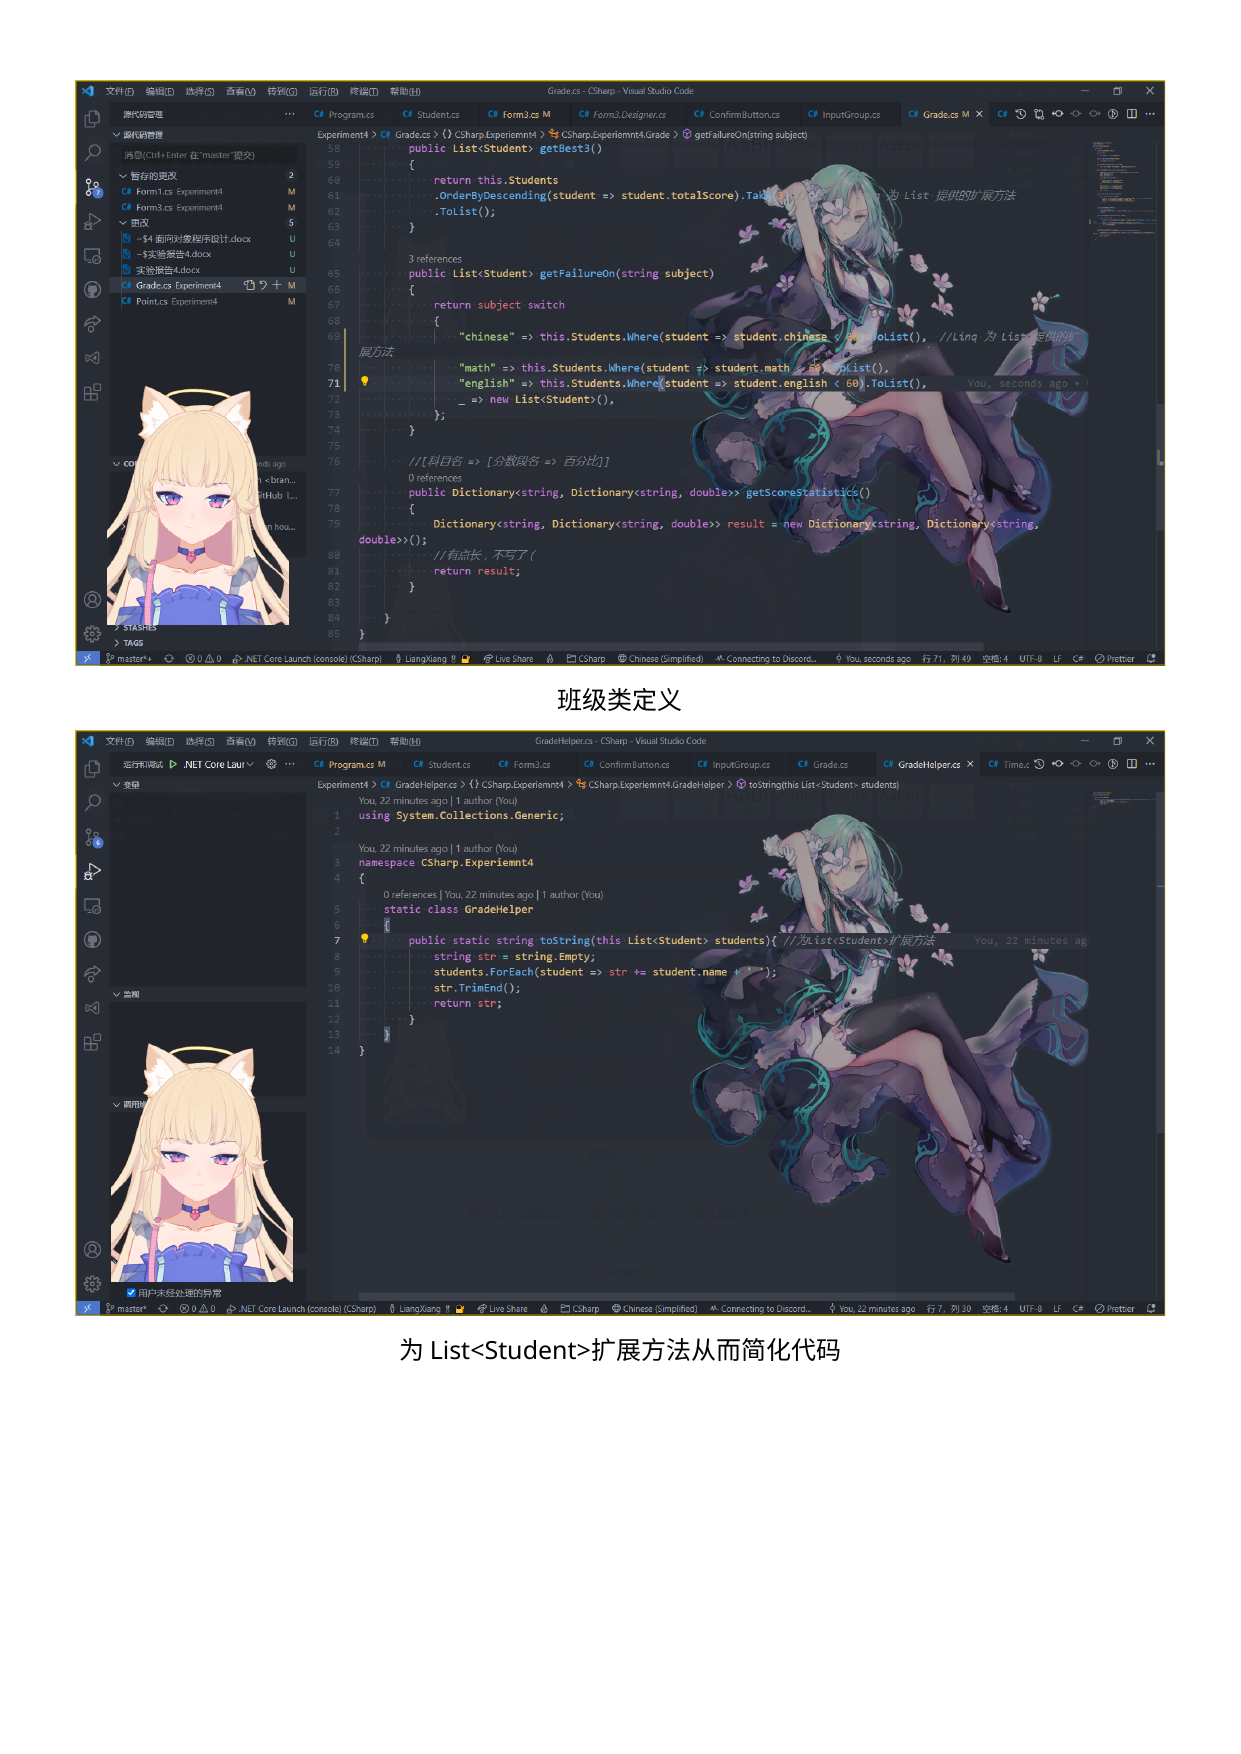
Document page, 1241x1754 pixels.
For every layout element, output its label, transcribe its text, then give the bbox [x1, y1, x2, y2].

text 为List<Student>扩展方法从而简化代码 [75, 1316, 1165, 1381]
text 班级类定义 [75, 666, 1165, 730]
picture [75, 80, 1166, 666]
picture [75, 730, 1166, 1316]
